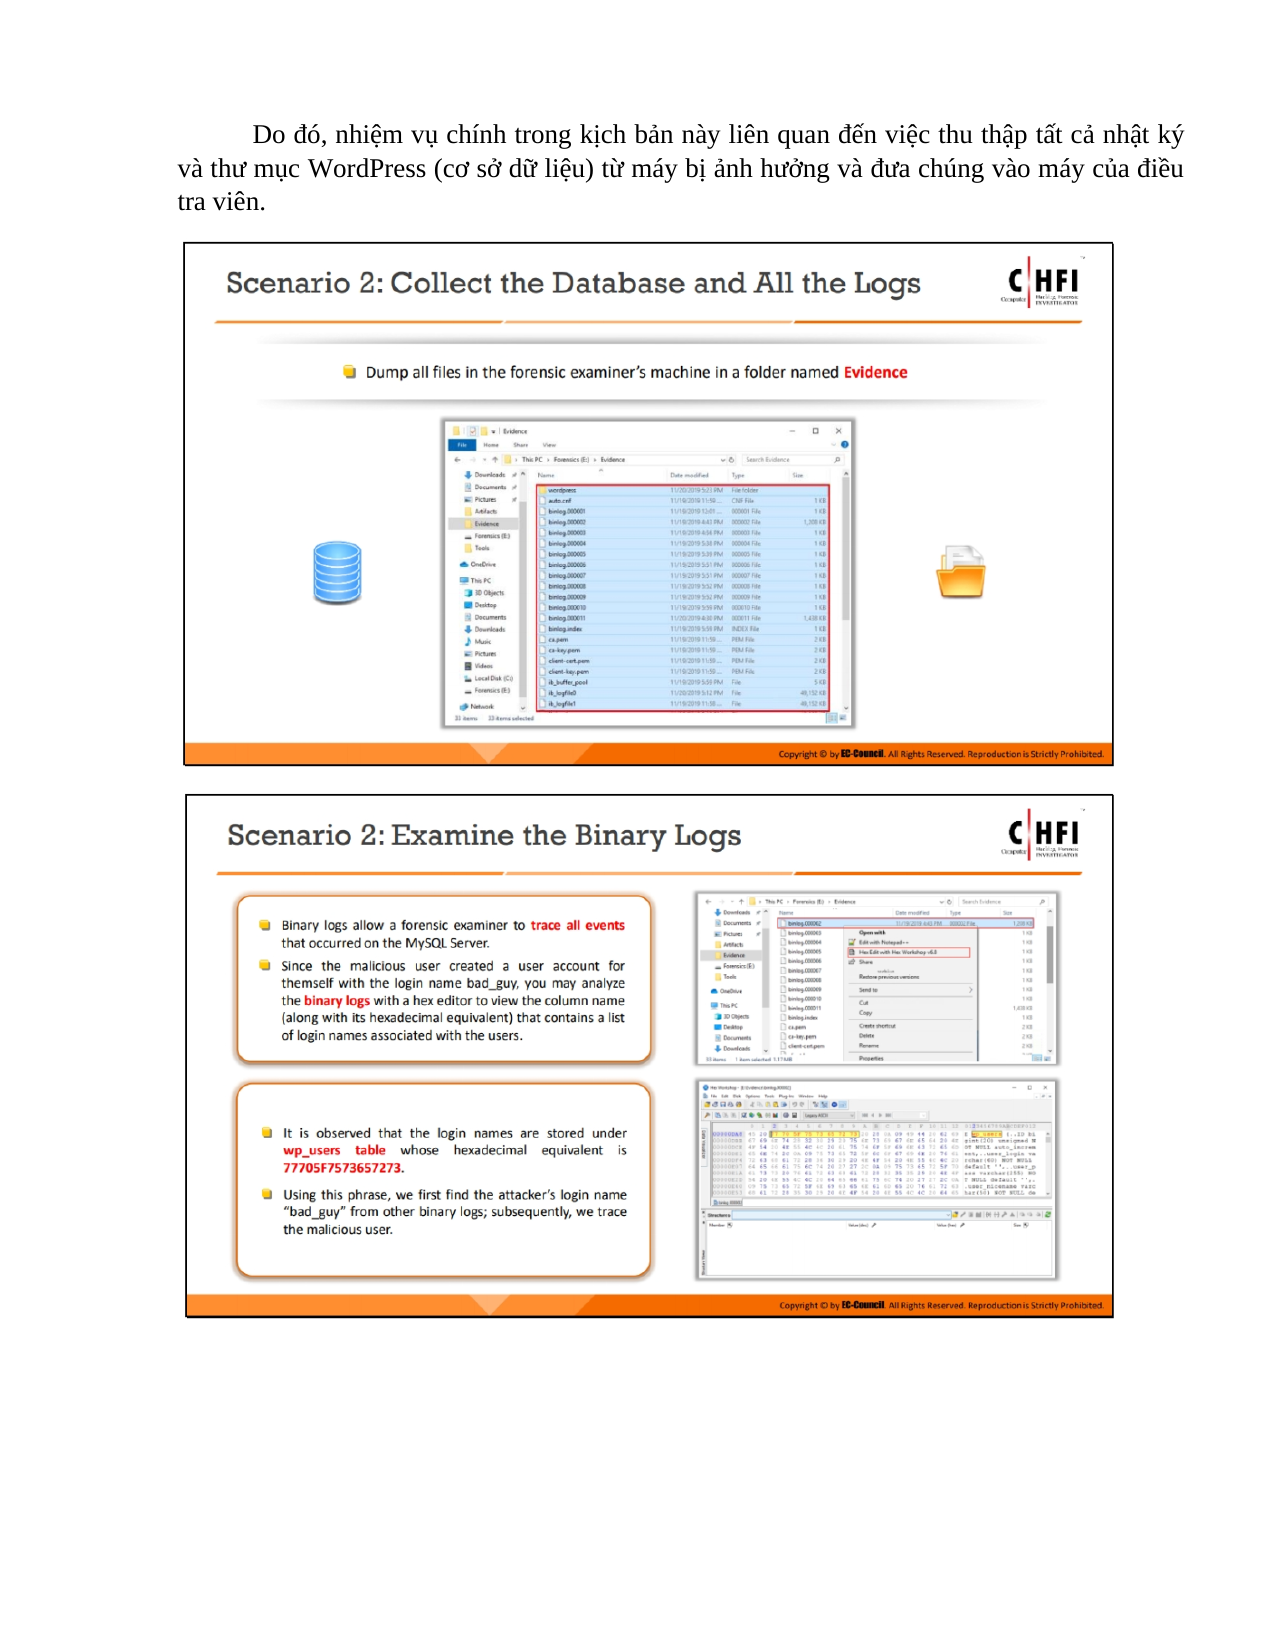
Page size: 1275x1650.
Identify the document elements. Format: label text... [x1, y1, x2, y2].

text Do đó, nhiệm vụ chính trong kịch bản này liên quan đến việc thu thập tất cả nhật ký và thư mục WordPress (cơ sở dữ liệu) từ máy bị ảnh hưởng và đưa chúng vào máy của điều tra viên. [177, 118, 1186, 216]
picture [177, 788, 1118, 1323]
picture [177, 235, 1118, 770]
